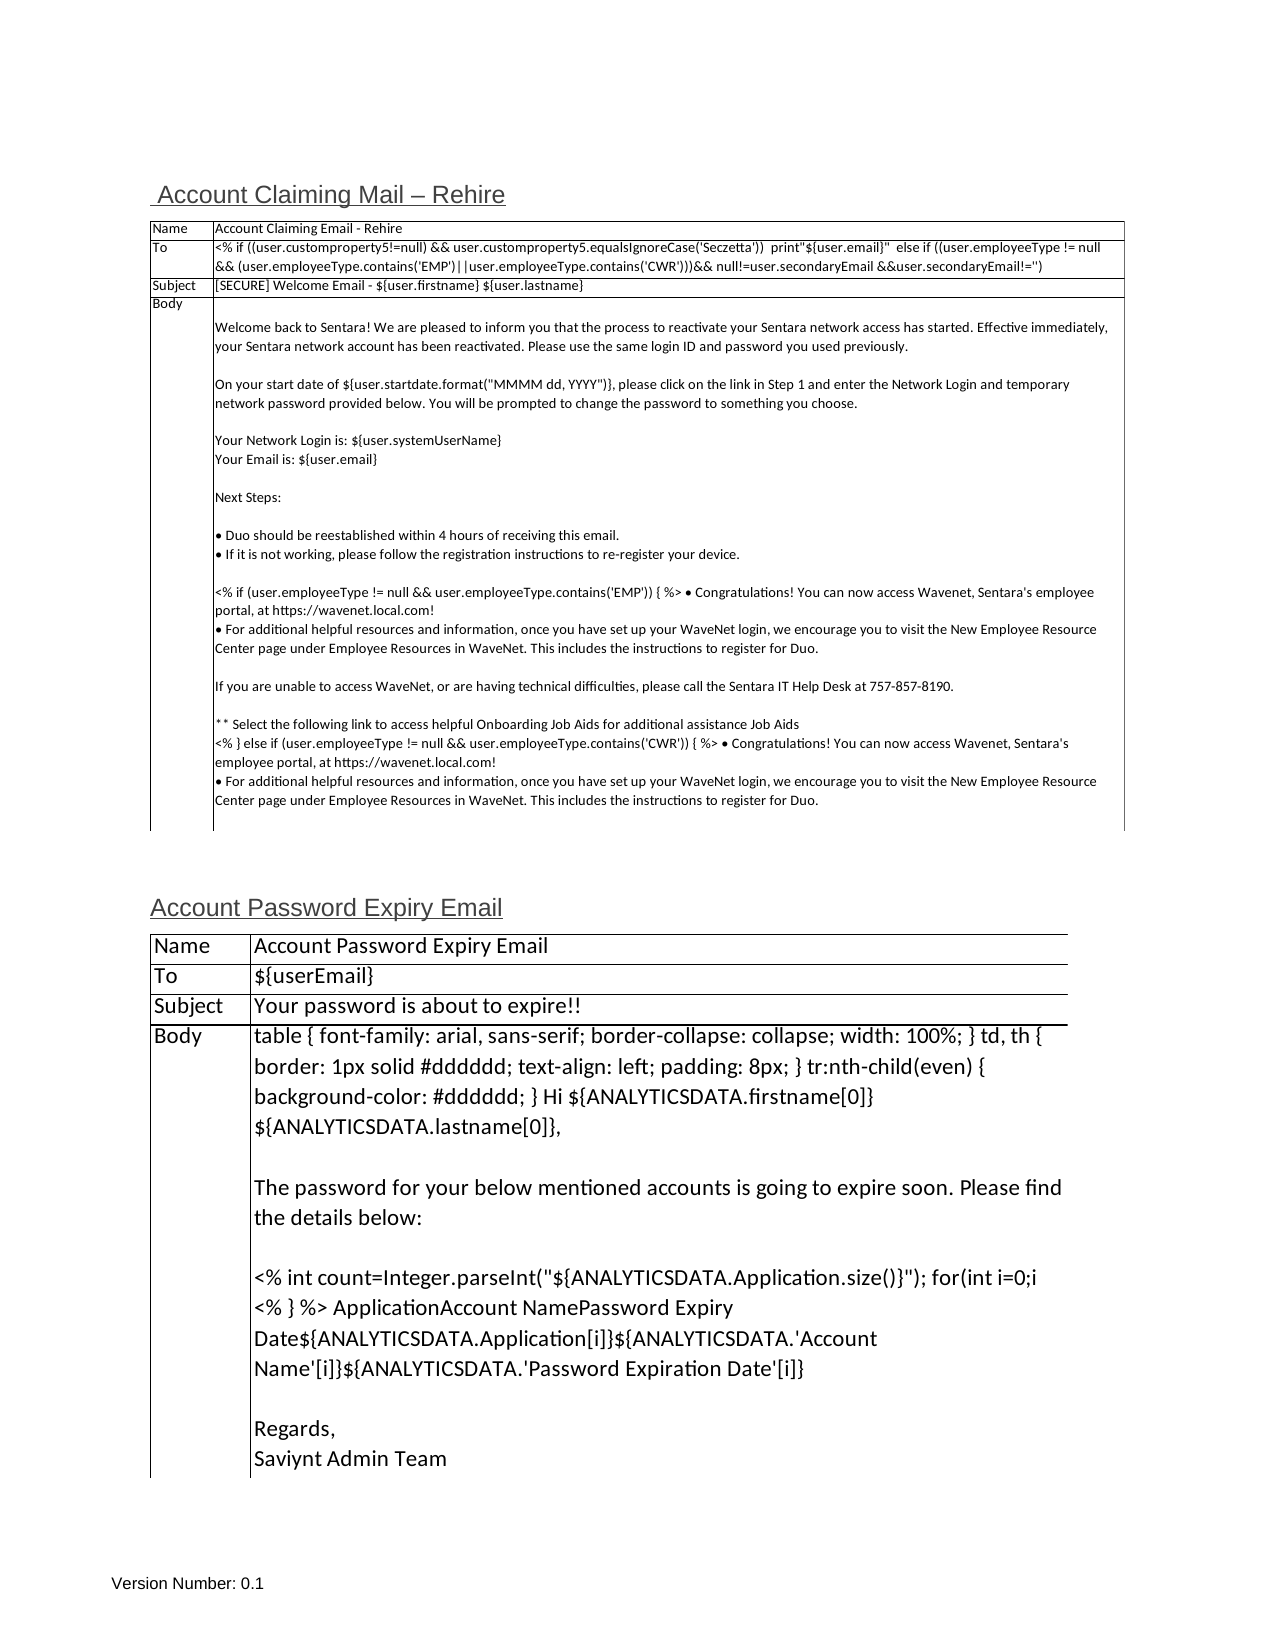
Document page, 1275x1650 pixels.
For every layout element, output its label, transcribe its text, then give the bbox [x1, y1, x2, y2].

subtitle Account Password Expiry Email [150, 893, 1125, 921]
subtitle Account Claiming Mail – Rehire [150, 180, 1125, 209]
